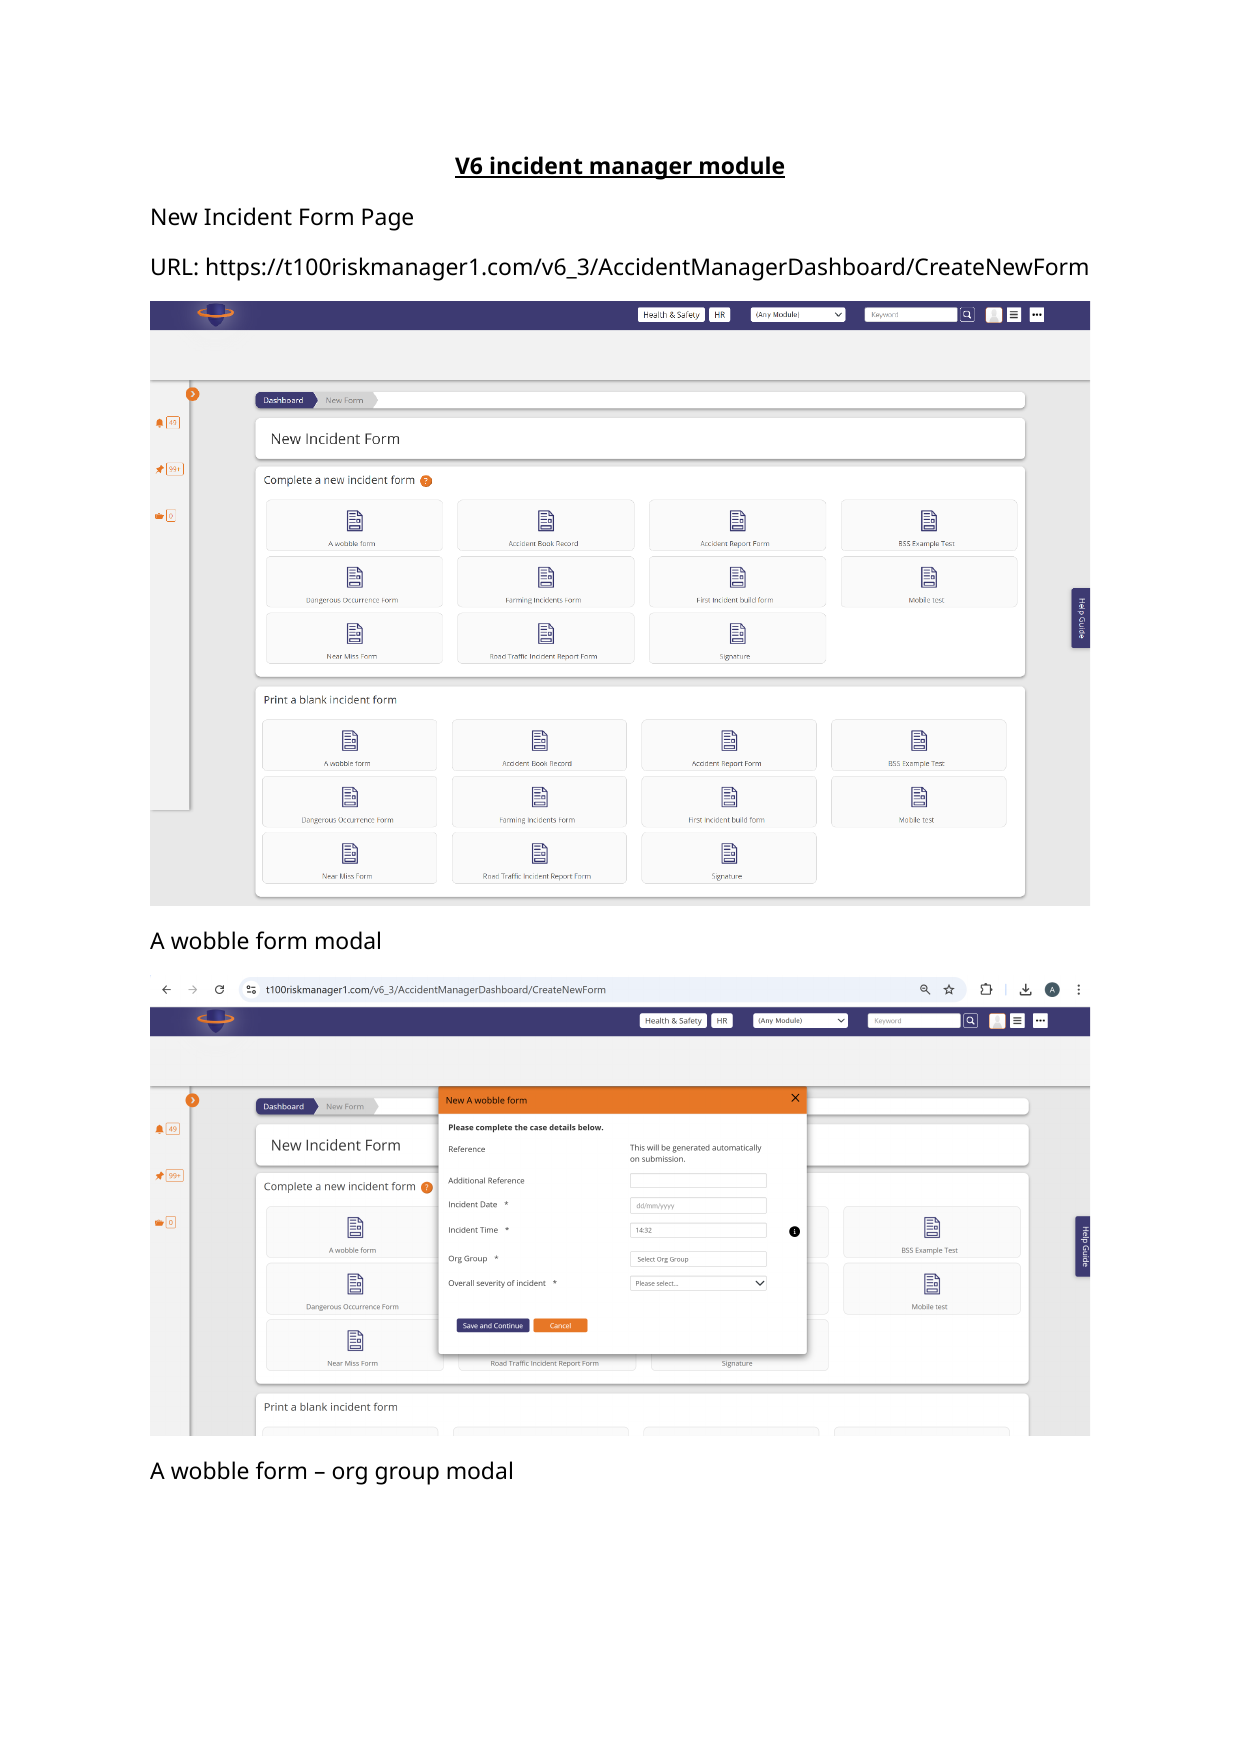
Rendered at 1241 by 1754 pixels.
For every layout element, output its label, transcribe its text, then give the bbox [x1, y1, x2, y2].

text URL: https://t100riskmanager1.com/v6_3/AccidentManagerDashboard/CreateNewForm [150, 251, 1090, 282]
text New Incident Form Page [150, 200, 1090, 232]
picture [150, 975, 1091, 1436]
text V6 incident manager module [150, 150, 1090, 181]
picture [150, 301, 1091, 906]
text A wobble form – org group modal [150, 1455, 1090, 1486]
text A wobble form modal [150, 925, 1090, 956]
